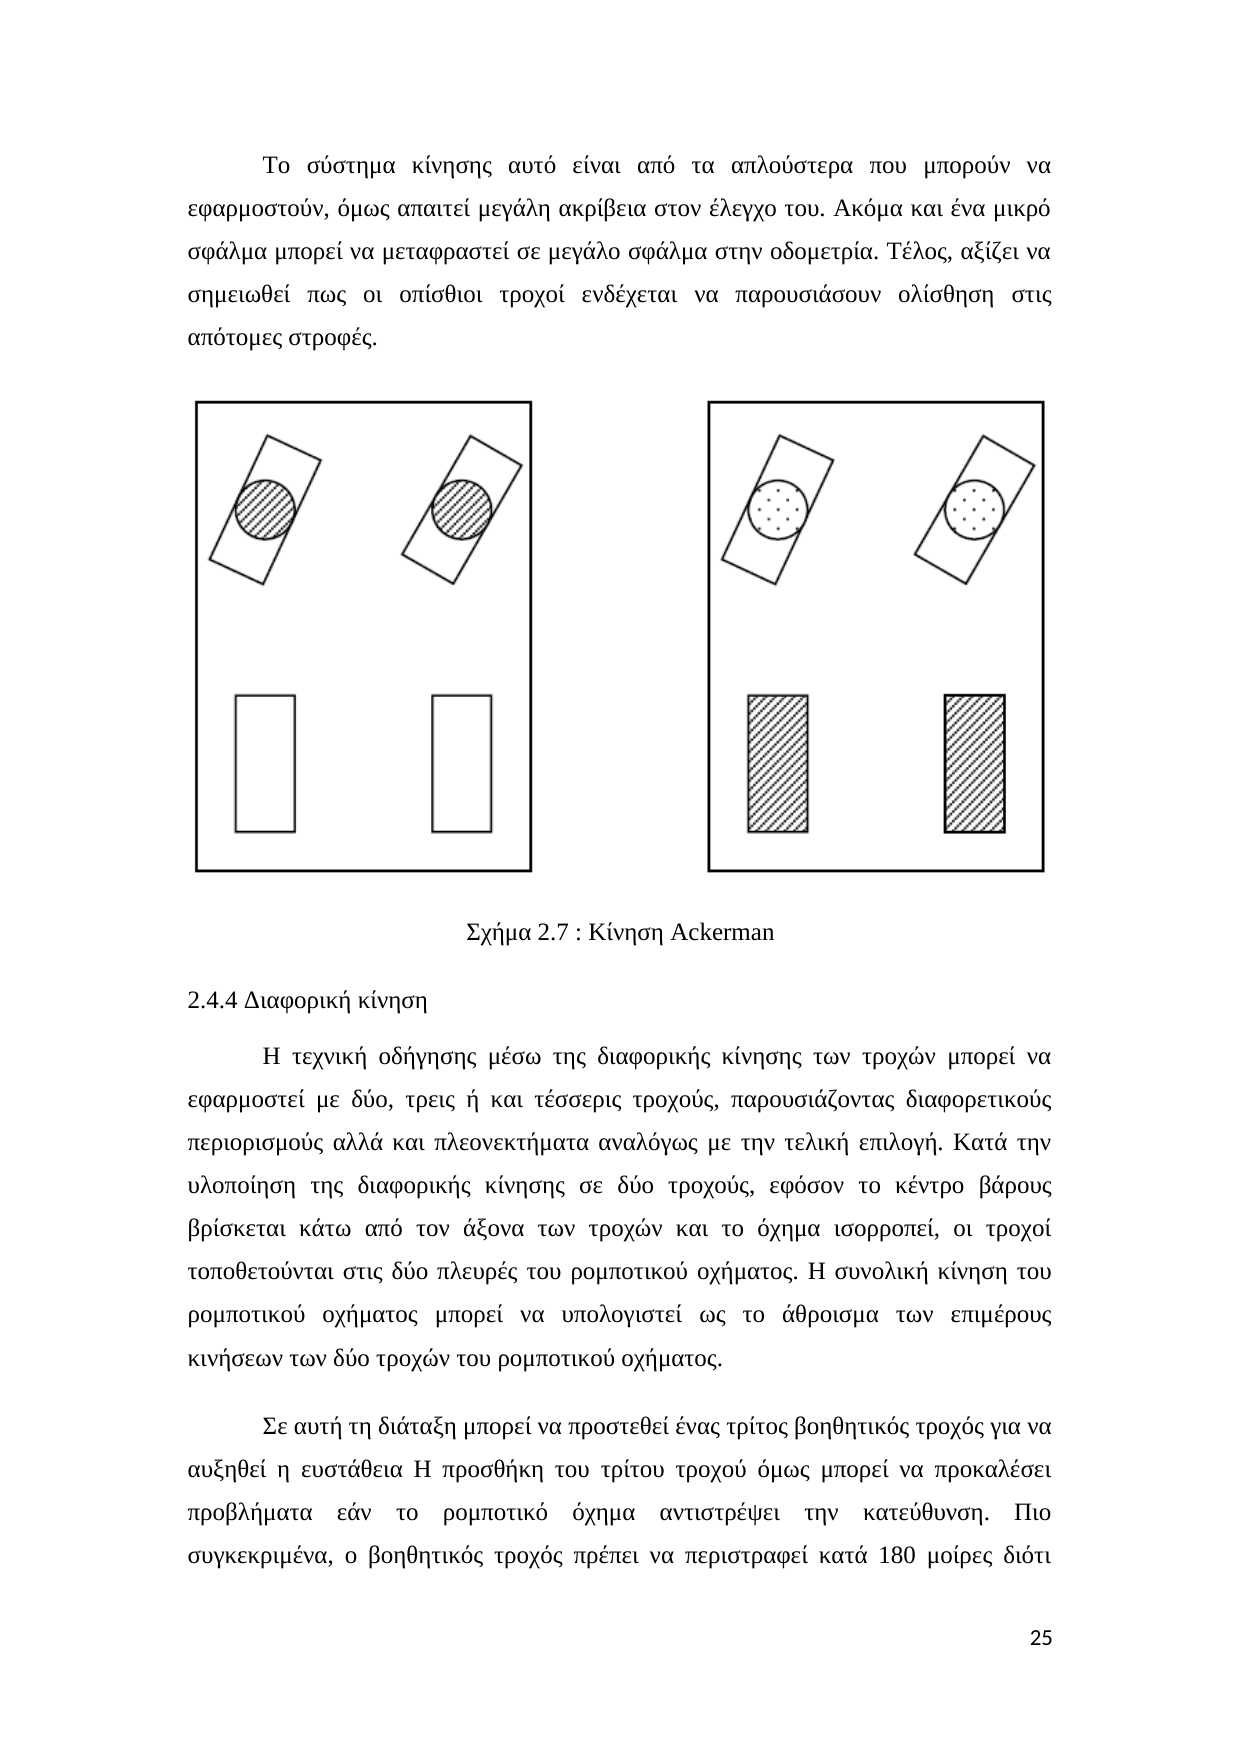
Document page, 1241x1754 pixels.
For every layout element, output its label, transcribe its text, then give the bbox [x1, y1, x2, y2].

subtitle 2.4.4 Διαφορική κίνηση [187, 985, 1053, 1013]
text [187, 1411, 1053, 1569]
text Το σύστημα κίνησης αυτό είναι από τα απλούστερα που μπορούν να εφαρμοστούν, όμως απαιτεί μεγάλη ακρίβεια στον έλεγχο του. Ακόμα και ένα μικρό σφάλμα μπορεί να μεταφραστεί σε μεγάλο σφάλμα στην οδομετρία. Τέλος, αξίζει να σημειωθεί πως οι οπίσθιοι τροχοί ενδέχεται να παρουσιάσουν ολίσθηση στις απότομες στροφές. [187, 150, 1053, 351]
text Σχήμα 2.7 : Κίνηση Ackerman [187, 917, 1053, 945]
text Η τεχνική οδήγησης μέσω της διαφορικής κίνησης των τροχών μπορεί να εφαρμοστεί με δύο, τρεις ή και τέσσερις τροχούς, παρουσιάζοντας διαφορετικούς περιορισμούς αλλά και πλεονεκτήματα αναλόγως με την τελική επιλογή. Κατά την υλοποίηση της διαφορικής κίνησης σε δύο τροχούς, εφόσον το κέντρο βάρους βρίσκεται κάτω από τον άξονα των τροχών και το όχημα ισορροπεί, οι τροχοί τοποθετούνται στις δύο πλευρές του ρομποτικού οχήματος. Η συνολική κίνηση του ρομποτικού οχήματος μπορεί να υπολογιστεί ως το άθροισμα των επιμέρους κινήσεων των δύο τροχών του ρομποτικού οχήματος. [187, 1041, 1053, 1371]
picture [187, 390, 1053, 878]
